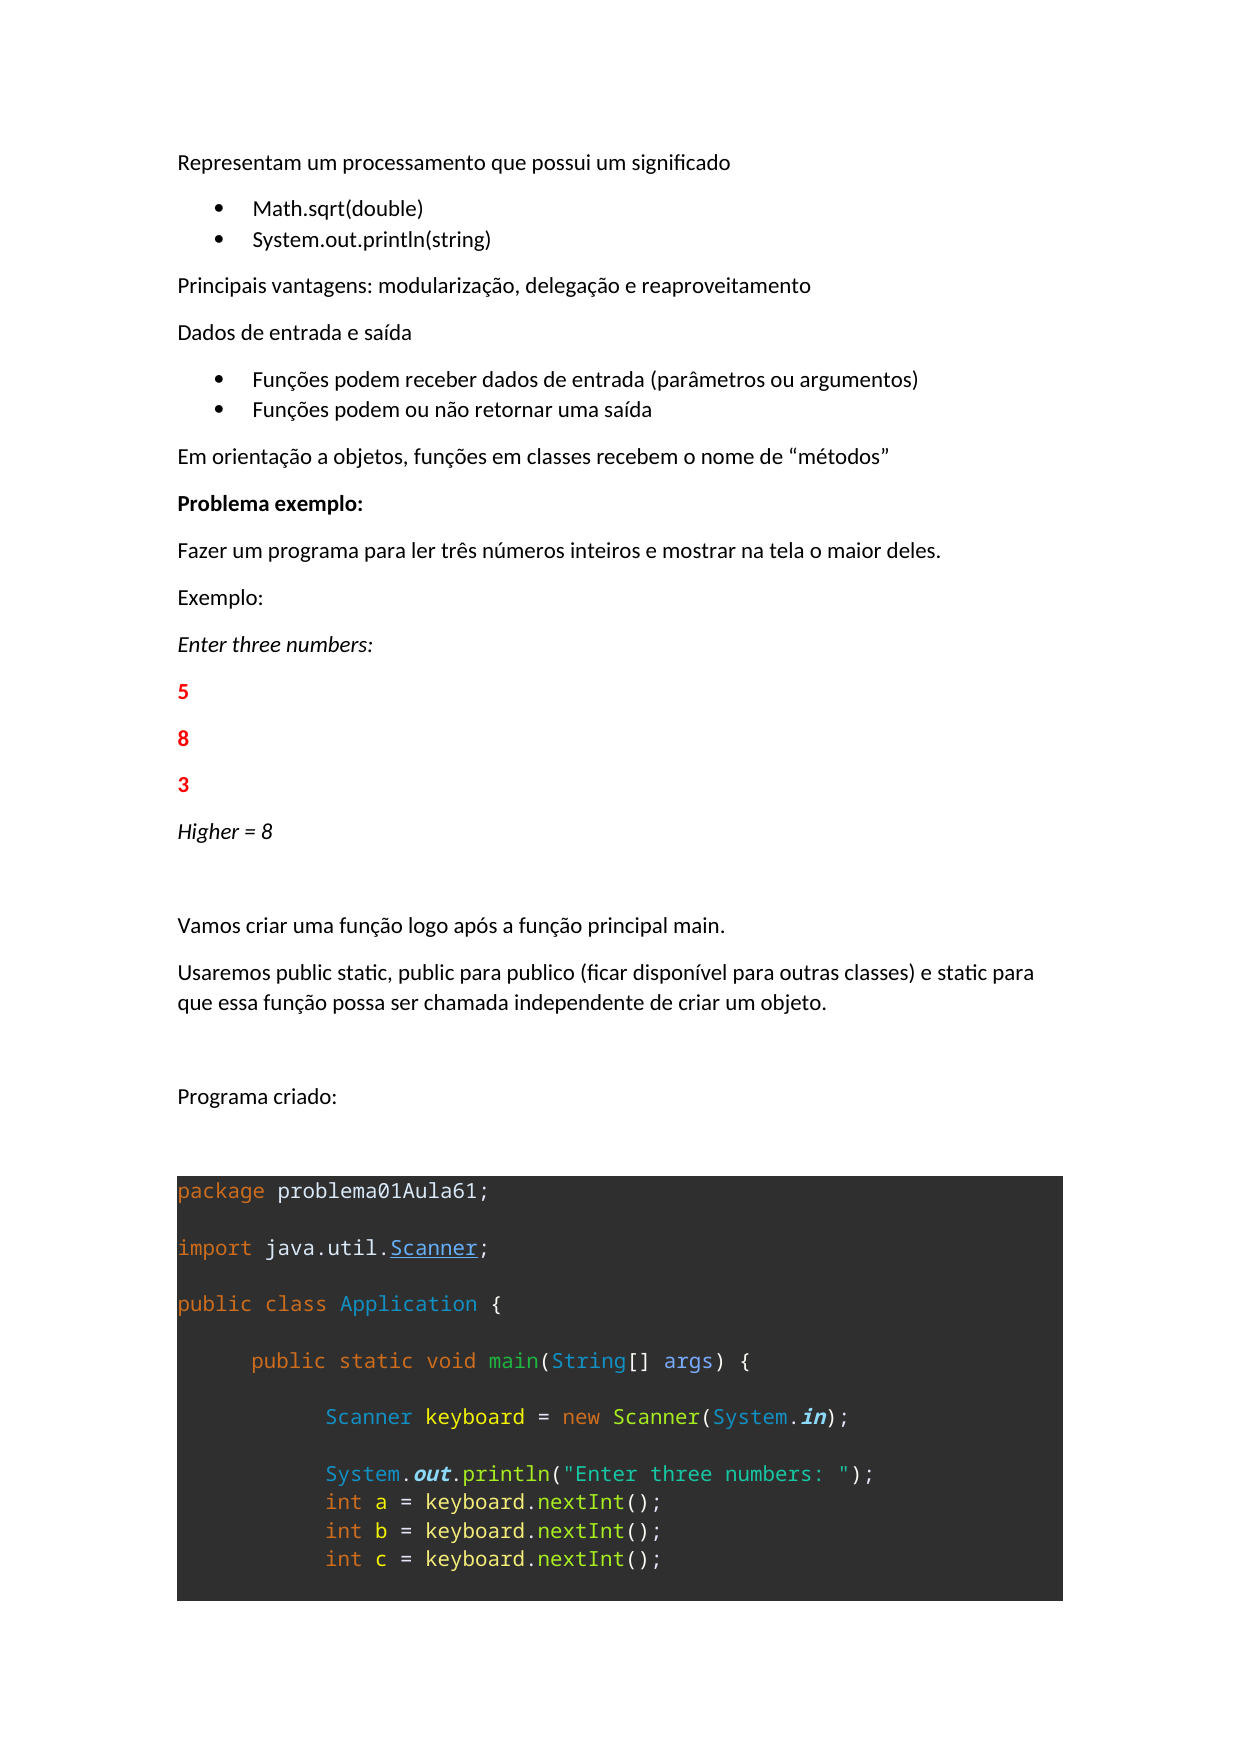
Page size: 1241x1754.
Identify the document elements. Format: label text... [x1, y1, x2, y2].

text Programa criado: [177, 1082, 1063, 1110]
list Funções podem ou não retornar uma saída [215, 396, 1063, 423]
text Em orientação a objetos, funções em classes recebem o nome de “métodos” [177, 442, 1063, 470]
text Usaremos public static, public para publico (ficar disponível para outras classes) e static para que essa função possa ser chamada independente de criar um objeto. [177, 958, 1063, 1016]
text 5 [177, 677, 1063, 705]
text int c = keyboard.nextInt(); [177, 1544, 1063, 1573]
text 8 [177, 724, 1063, 752]
list Math.sqrt(double) [215, 194, 1063, 222]
text public static void main(String[] args) { [177, 1346, 1063, 1374]
text Representam um processamento que possui um significado [177, 148, 1063, 176]
text public class Application { [177, 1289, 1063, 1318]
text System.out.println("Enter three numbers: "); [177, 1459, 1063, 1487]
text Principais vantagens: modularização, delegação e reaproveitamento [177, 272, 1063, 299]
text int b = keyboard.nextInt(); [177, 1516, 1063, 1544]
text Higher = 8 [177, 817, 1063, 845]
text Dados de entrada e saída [177, 318, 1063, 346]
list System.out.println(string) [215, 225, 1063, 253]
text Enter three numbers: [177, 630, 1063, 658]
text 3 [177, 771, 1063, 798]
text Vamos criar uma função logo após a função principal main. [177, 911, 1063, 939]
text Exemplo: [177, 583, 1063, 611]
text int a = keyboard.nextInt(); [177, 1487, 1063, 1516]
text Fazer um programa para ler três números inteiros e mostrar na tela o maior deles. [177, 536, 1063, 564]
text Problema exemplo: [177, 489, 1063, 517]
text import java.util.Scanner; [177, 1233, 1063, 1261]
text package problema01Aula61; [177, 1176, 1063, 1204]
text Scanner keyboard = new Scanner(System.in); [177, 1402, 1063, 1431]
list Funções podem receber dados de entrada (parâmetros ou argumentos) [215, 365, 1063, 393]
